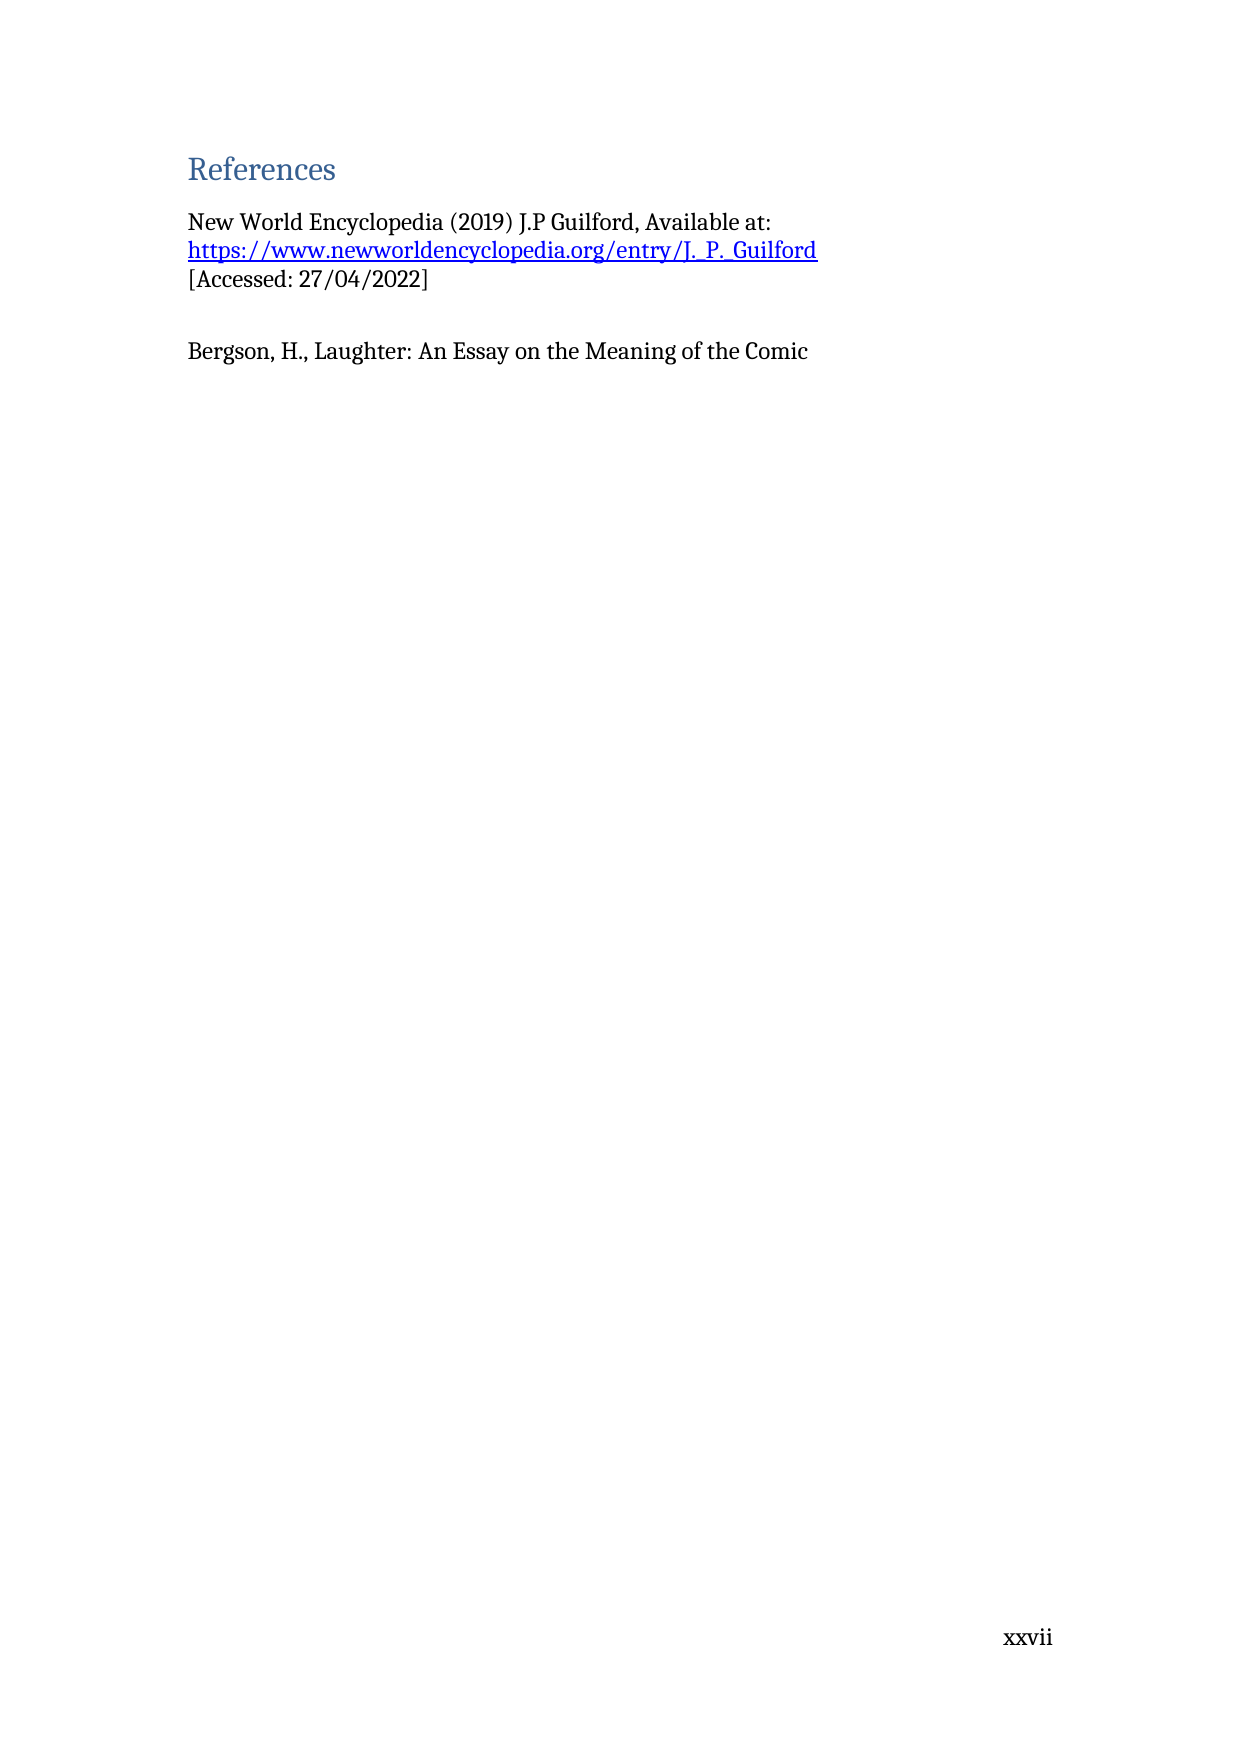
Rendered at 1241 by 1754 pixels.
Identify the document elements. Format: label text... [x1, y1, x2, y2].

text New World Encyclopedia (2019) J.P Guilford, Available at: https://www.newworldencyclopedia.org/entry/J._P._Guilford [187, 207, 1053, 265]
text Bergson, H., Laughter: An Essay on the Meaning of the Comic [187, 337, 1053, 366]
subtitle References [187, 150, 1053, 188]
text [Accessed: 27/04/2022] [187, 265, 1053, 294]
